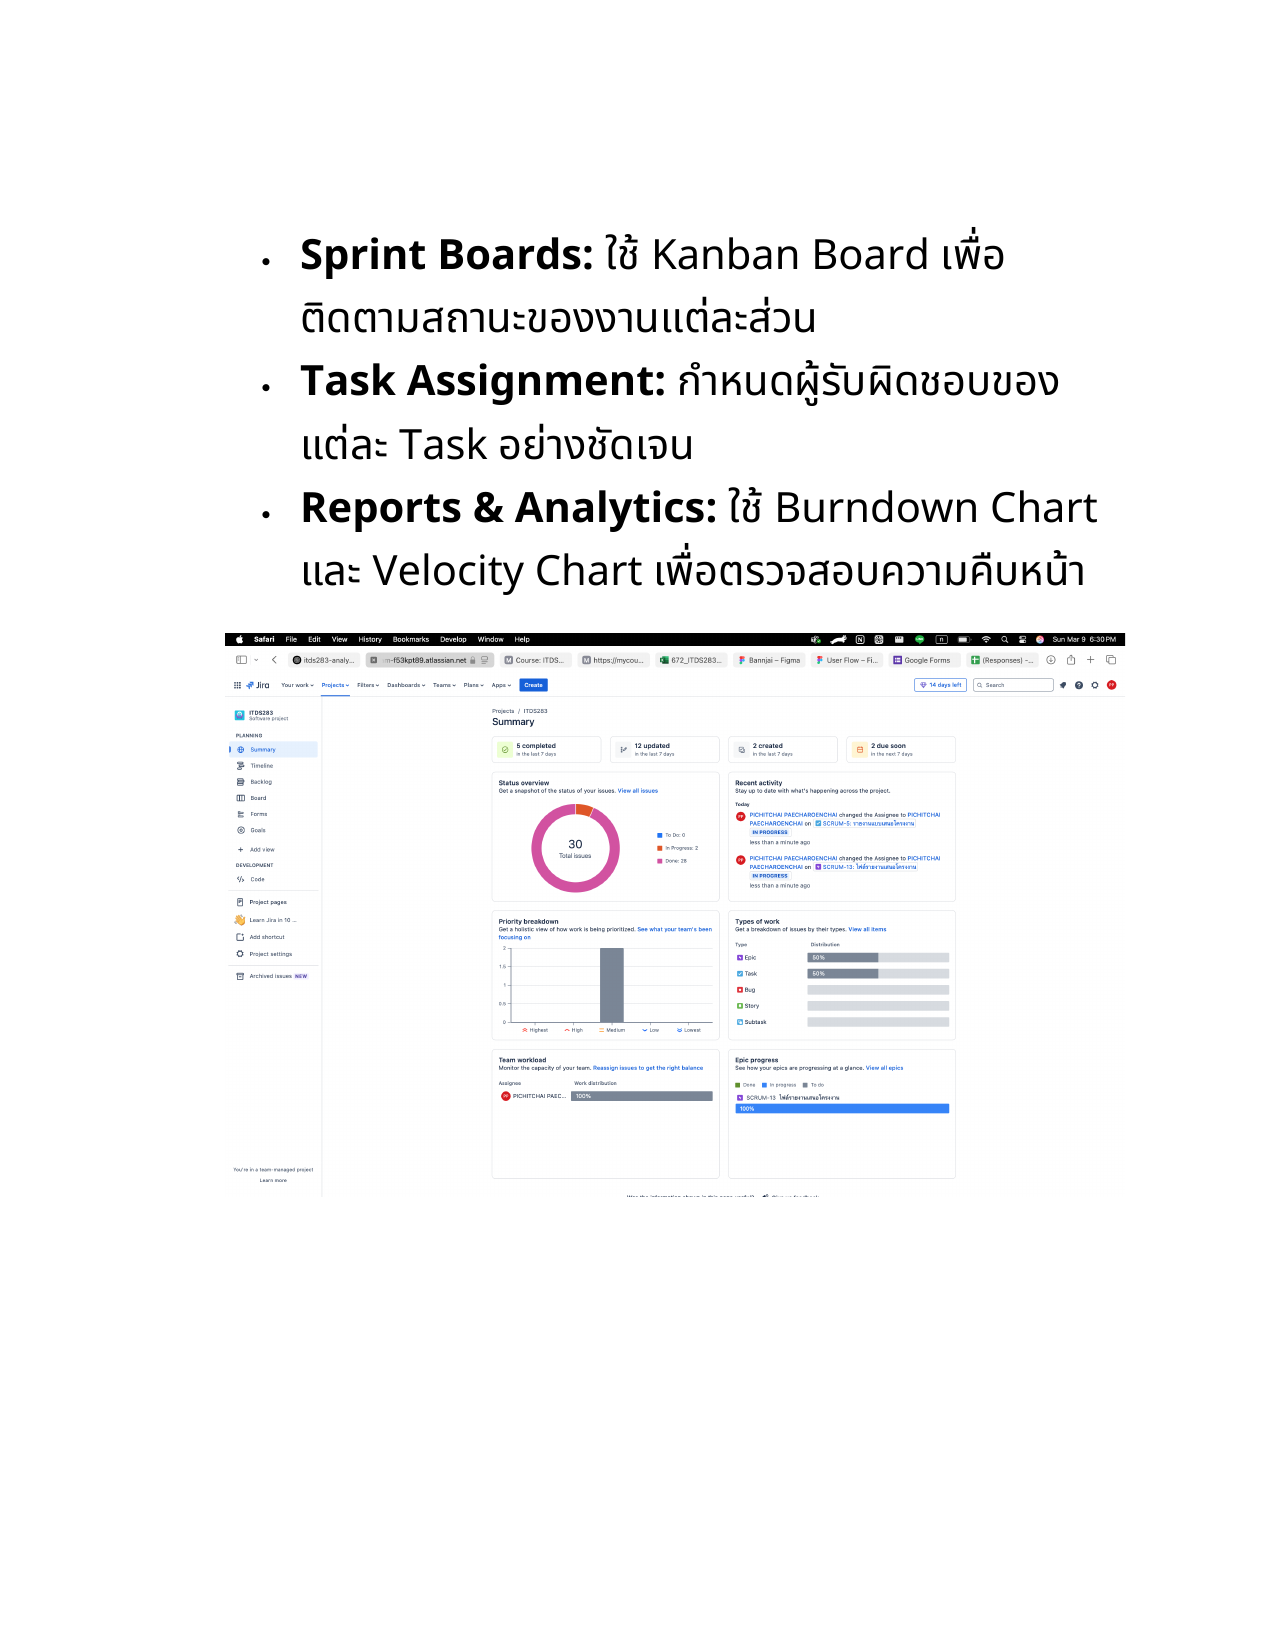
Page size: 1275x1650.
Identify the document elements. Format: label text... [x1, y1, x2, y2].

picture [225, 633, 1125, 1197]
list Task Assignment: กำหนดผู้รับผิดชอบของแต่ละ Task อย่างชัดเจน [262, 351, 1125, 478]
list Sprint Boards: ใช้ Kanban Board เพื่อติดตามสถานะของงานแต่ละส่วน [262, 225, 1125, 351]
list Reports & Analytics: ใช้ Burndown Chart และ Velocity Chart เพื่อตรวจสอบความคืบหน้า [262, 478, 1125, 604]
